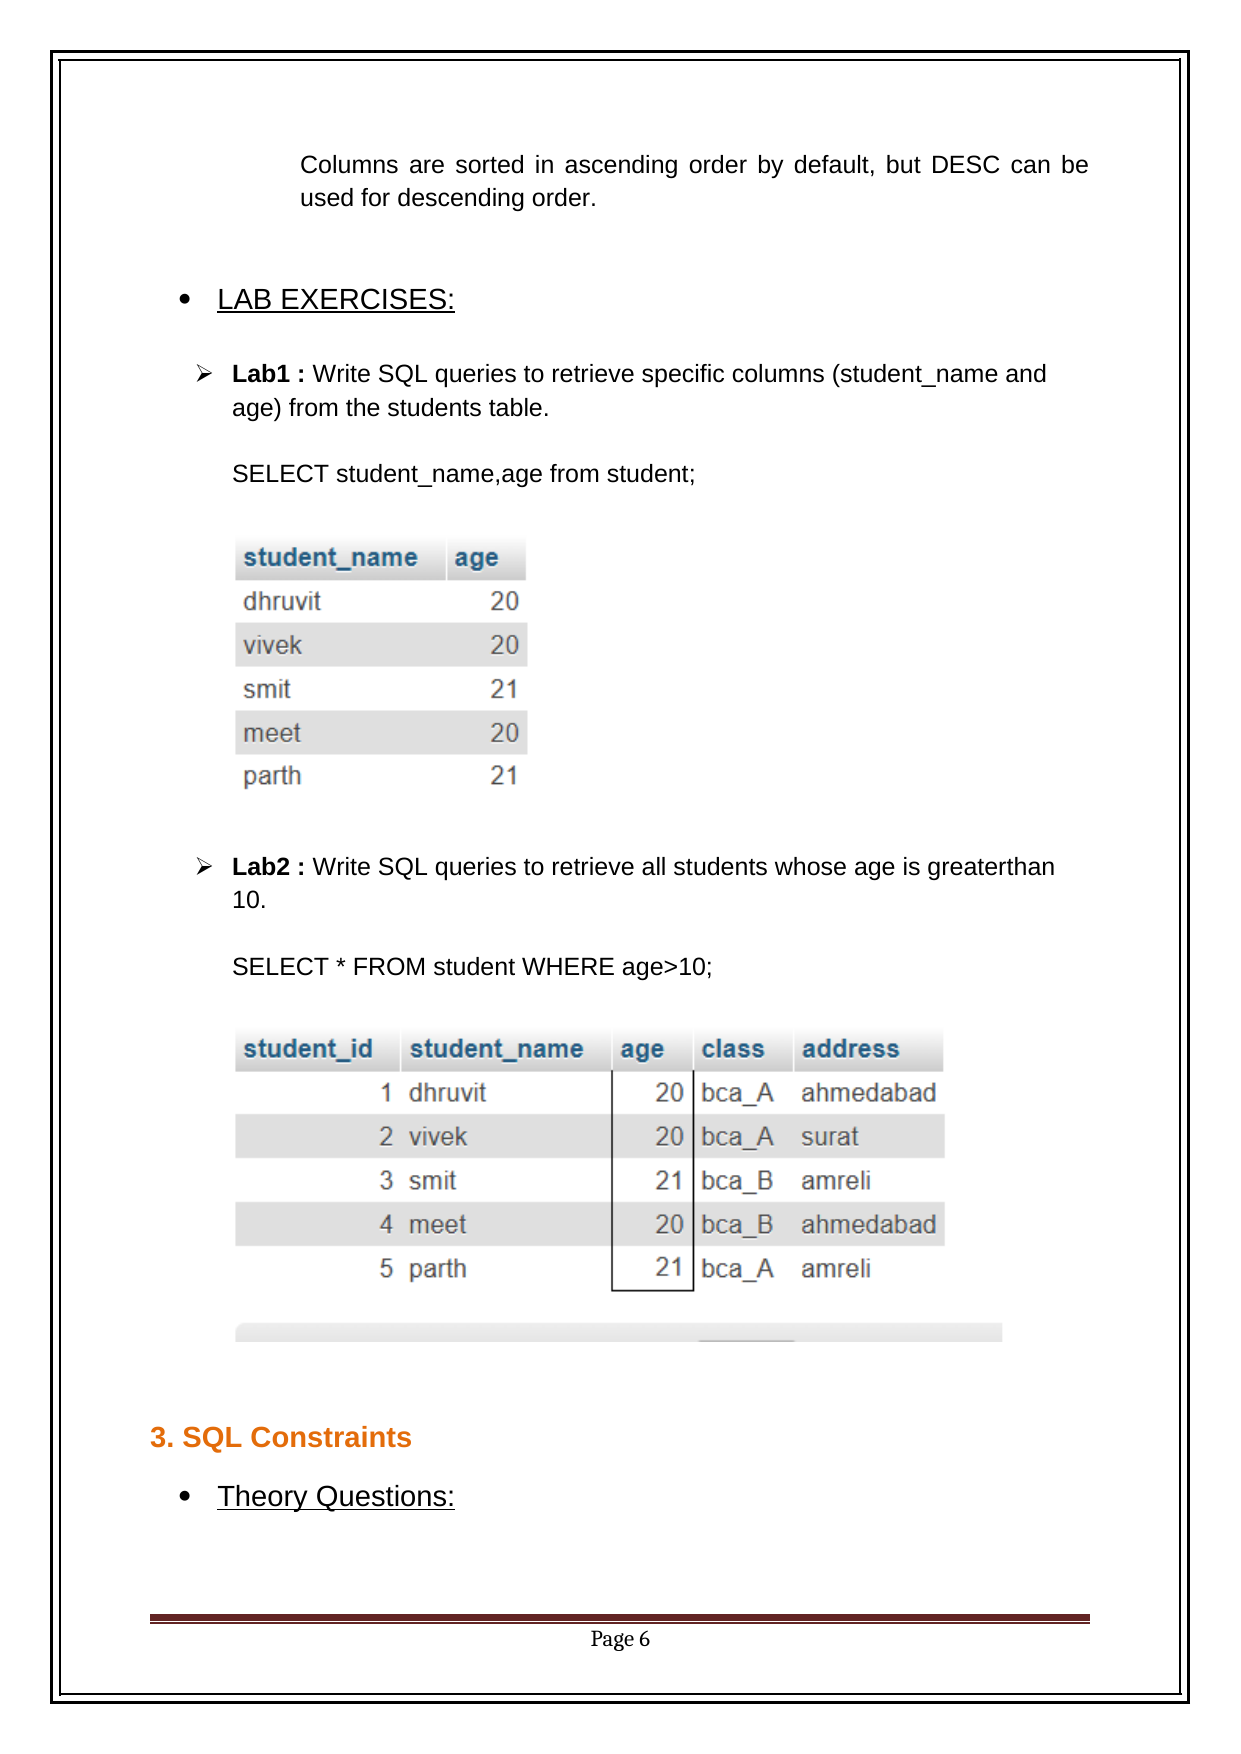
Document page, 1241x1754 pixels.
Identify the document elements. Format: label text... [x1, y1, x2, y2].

list SELECT student_name,age from student; [232, 458, 1090, 487]
list SELECT * FROM student WHERE age>10; [232, 952, 1090, 980]
list LAB EXERCISES: [179, 282, 1090, 316]
list Lab2 : Write SQL queries to retrieve all students whose age is greaterthan 10. [194, 852, 1090, 914]
list Lab1 : Write SQL queries to retrieve specific columns (student_name and age) from the students table. [194, 359, 1090, 421]
picture [231, 1017, 1003, 1342]
picture [231, 524, 556, 816]
list Columns are sorted in ascending order by default, but DESC can be used for descending order. [300, 150, 1090, 212]
list Theory Questions: [179, 1479, 1090, 1513]
text 3. SQL Constraints [150, 1420, 1090, 1453]
